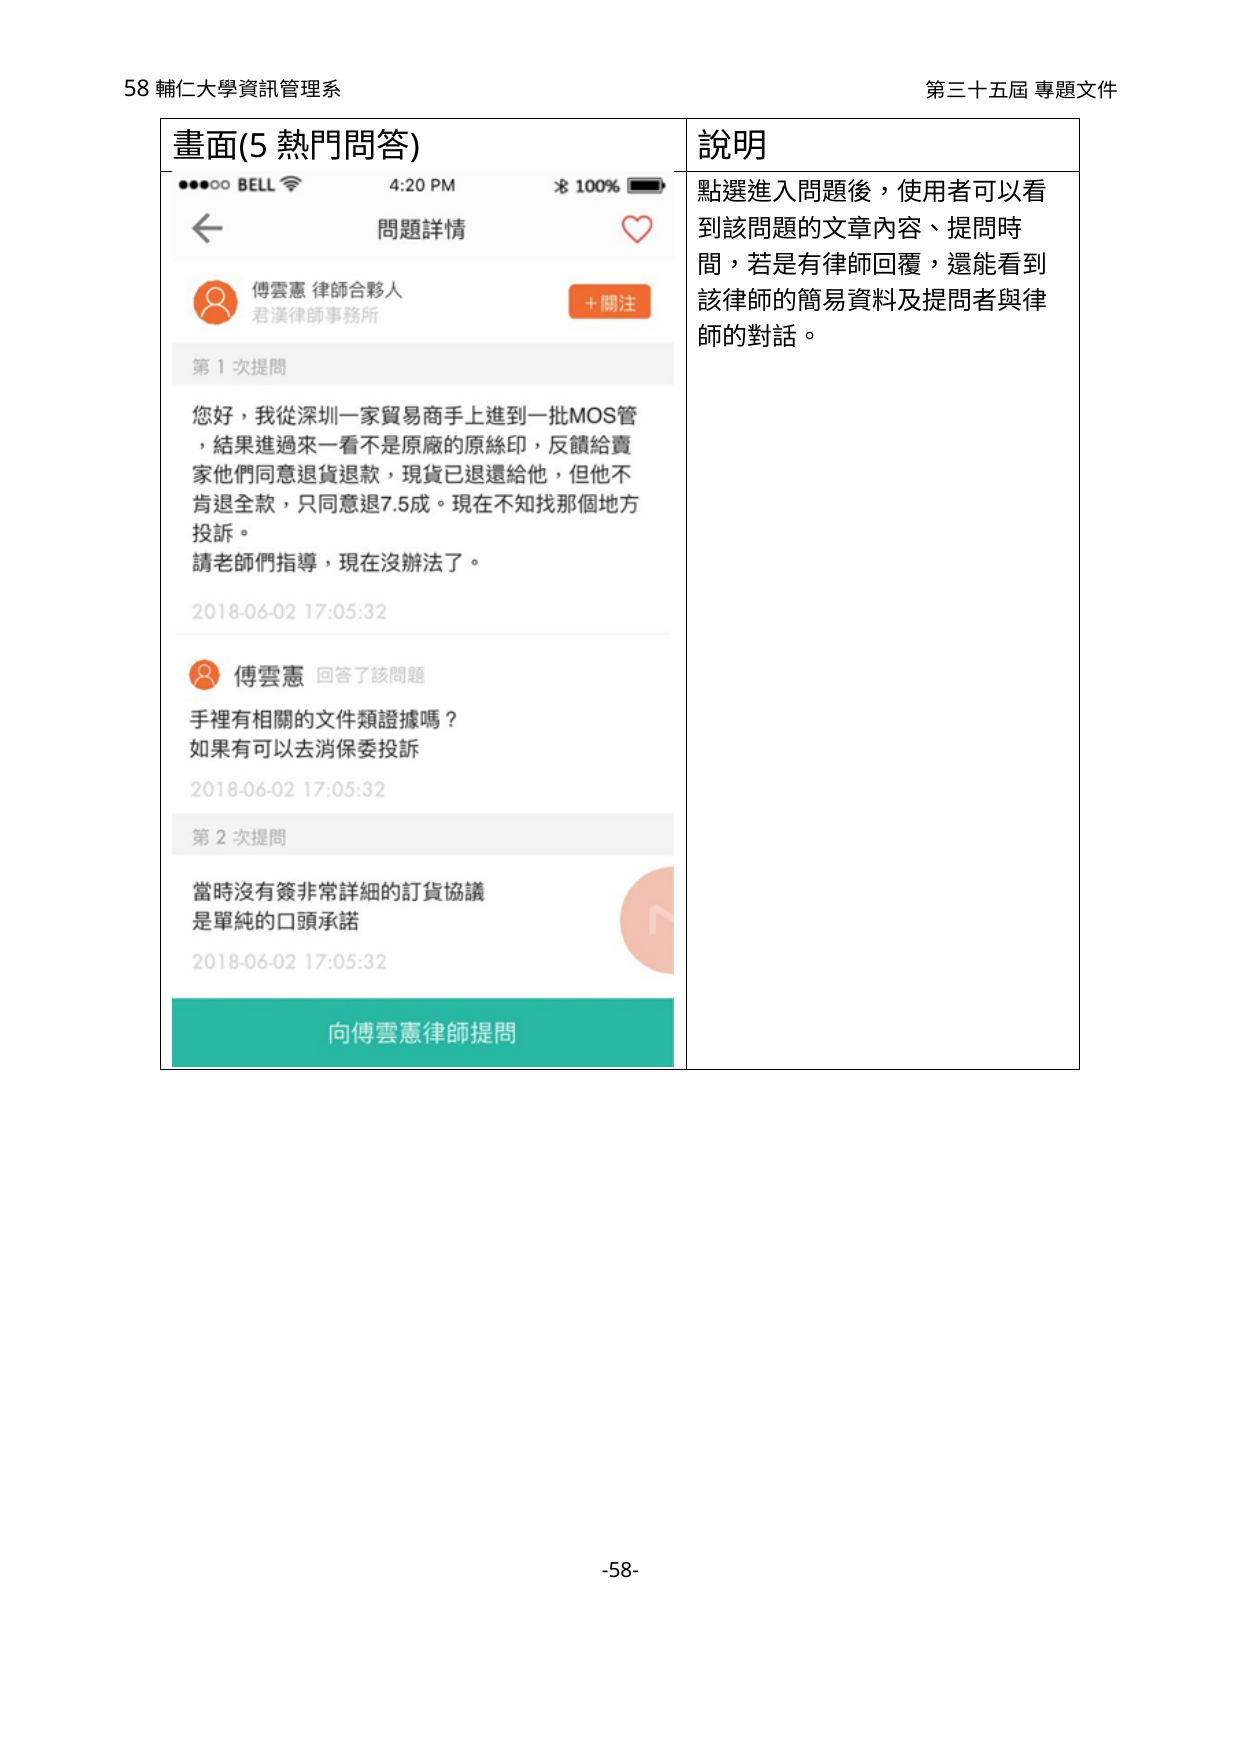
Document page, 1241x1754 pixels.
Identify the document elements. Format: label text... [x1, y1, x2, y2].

table_cell 點選進入問題後，使用者可以看到該問題的文章內容、提問時間，若是有律師回覆，還能看到該律師的簡易資料及提問者與律師的對話。 [687, 172, 1079, 1069]
picture [171, 171, 674, 1067]
table_header 畫面(5 熱門問答) [161, 119, 686, 171]
table_header 說明 [687, 119, 1079, 171]
table_cell [161, 172, 686, 1069]
